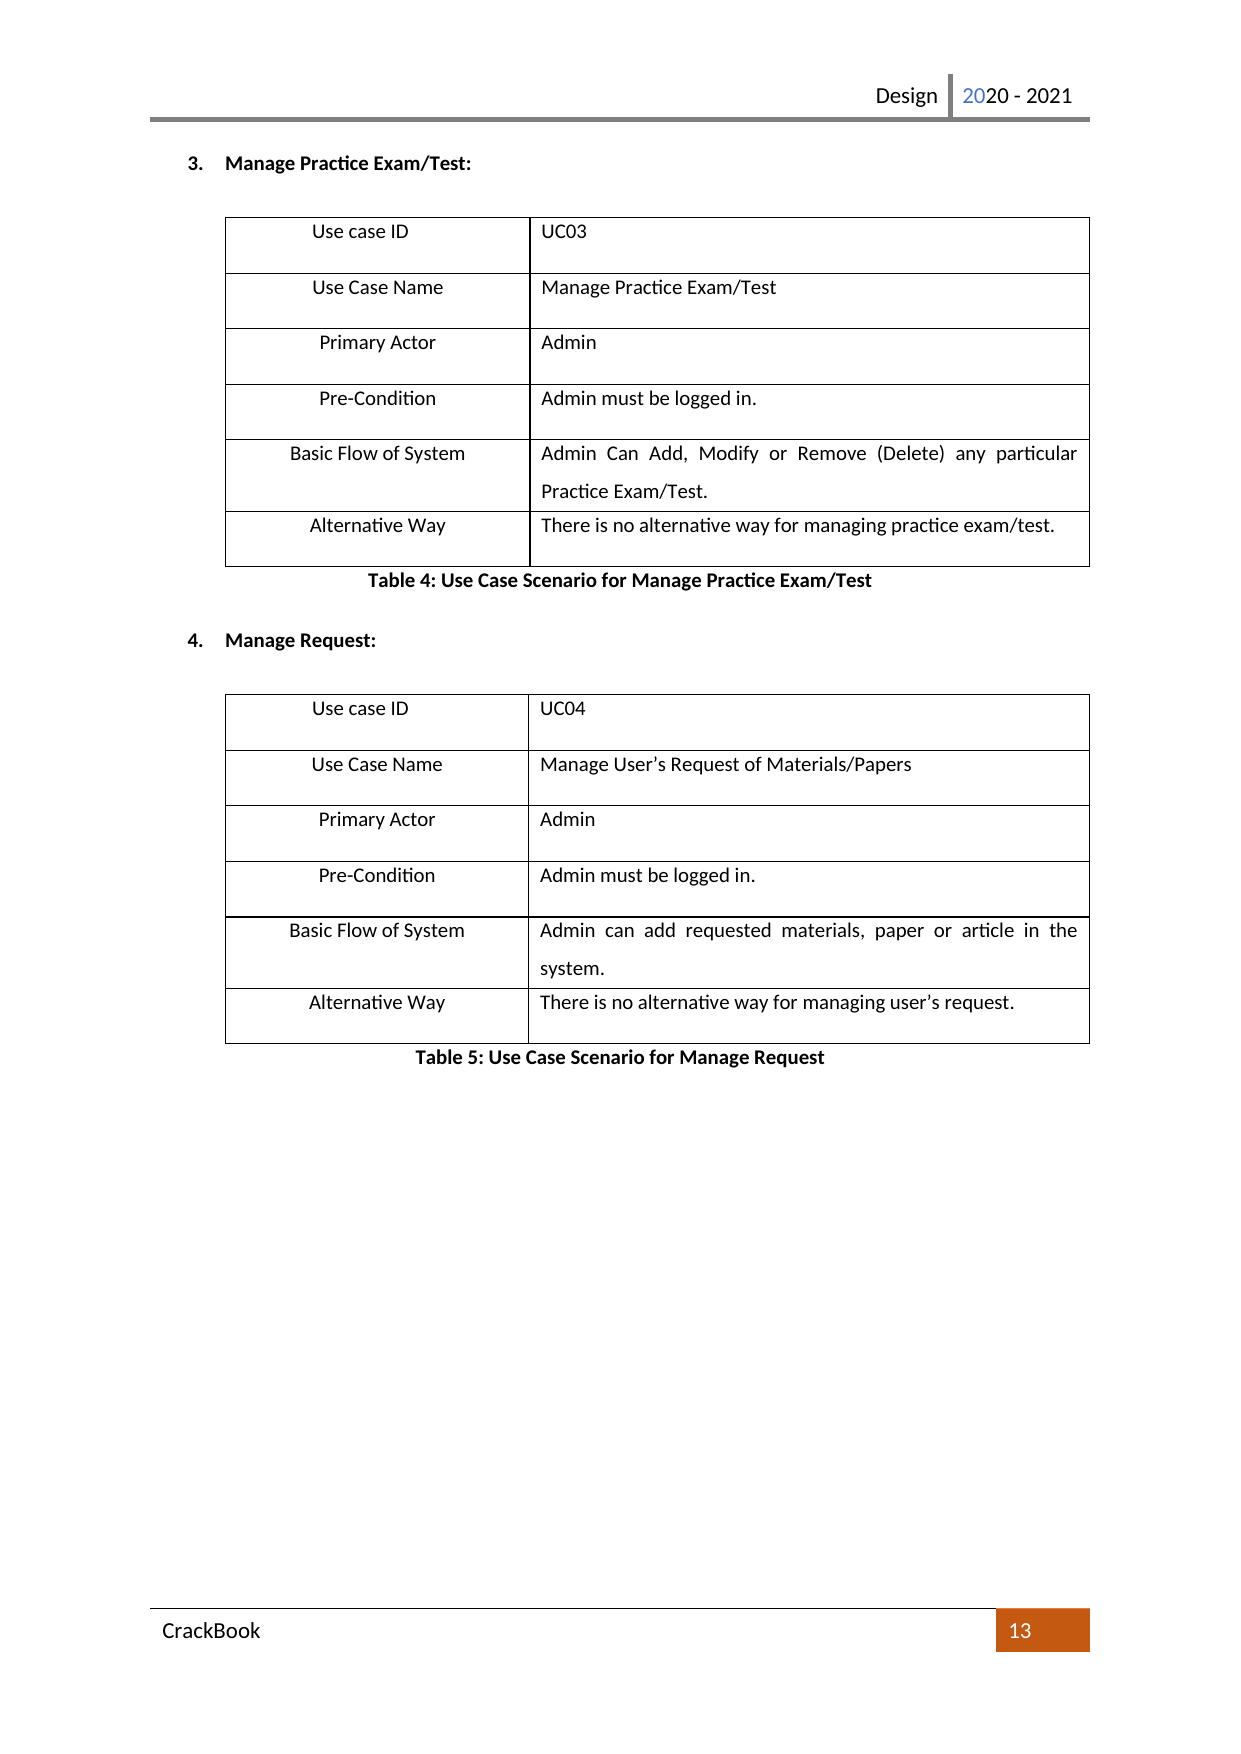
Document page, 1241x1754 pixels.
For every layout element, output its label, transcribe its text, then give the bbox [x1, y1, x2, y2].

table_cell Manage Practice Exam/Test [531, 274, 1089, 328]
table_cell Pre-Condition [226, 385, 529, 439]
table_cell Manage User’s Request of Materials/Papers [529, 751, 1089, 805]
text Table 4: Use Case Scenario for Manage Practice Exam/Test [150, 567, 1090, 593]
table_cell Admin Can Add, Modify or Remove (Delete) any particular Practice Exam/Test. [531, 440, 1089, 511]
list Manage Practice Exam/Test: [187, 150, 1090, 175]
table_cell Primary Actor [226, 806, 528, 861]
table_cell There is no alternative way for managing practice exam/test. [531, 512, 1089, 566]
table_header UC04 [529, 695, 1089, 750]
table_header Use case ID [226, 218, 529, 273]
table_header UC03 [531, 218, 1089, 273]
text Table 5: Use Case Scenario for Manage Request [150, 1044, 1090, 1070]
table_header Use case ID [226, 695, 528, 750]
table_cell Alternative Way [226, 989, 528, 1043]
table_cell Basic Flow of System [226, 440, 529, 511]
table_cell Use Case Name [226, 274, 529, 328]
table_cell Admin [529, 806, 1089, 861]
table_cell Admin [531, 329, 1089, 384]
table_cell There is no alternative way for managing user’s request. [529, 989, 1089, 1043]
table_cell Basic Flow of System [226, 918, 528, 988]
table_cell Primary Actor [226, 329, 529, 384]
table_cell Alternative Way [226, 512, 529, 566]
table_cell Use Case Name [226, 751, 528, 805]
table_cell Admin must be logged in. [529, 862, 1089, 916]
table_cell Pre-Condition [226, 862, 528, 916]
list Manage Request: [187, 627, 1090, 652]
table_cell Admin can add requested materials, paper or article in the system. [529, 918, 1089, 988]
table_cell Admin must be logged in. [531, 385, 1089, 439]
